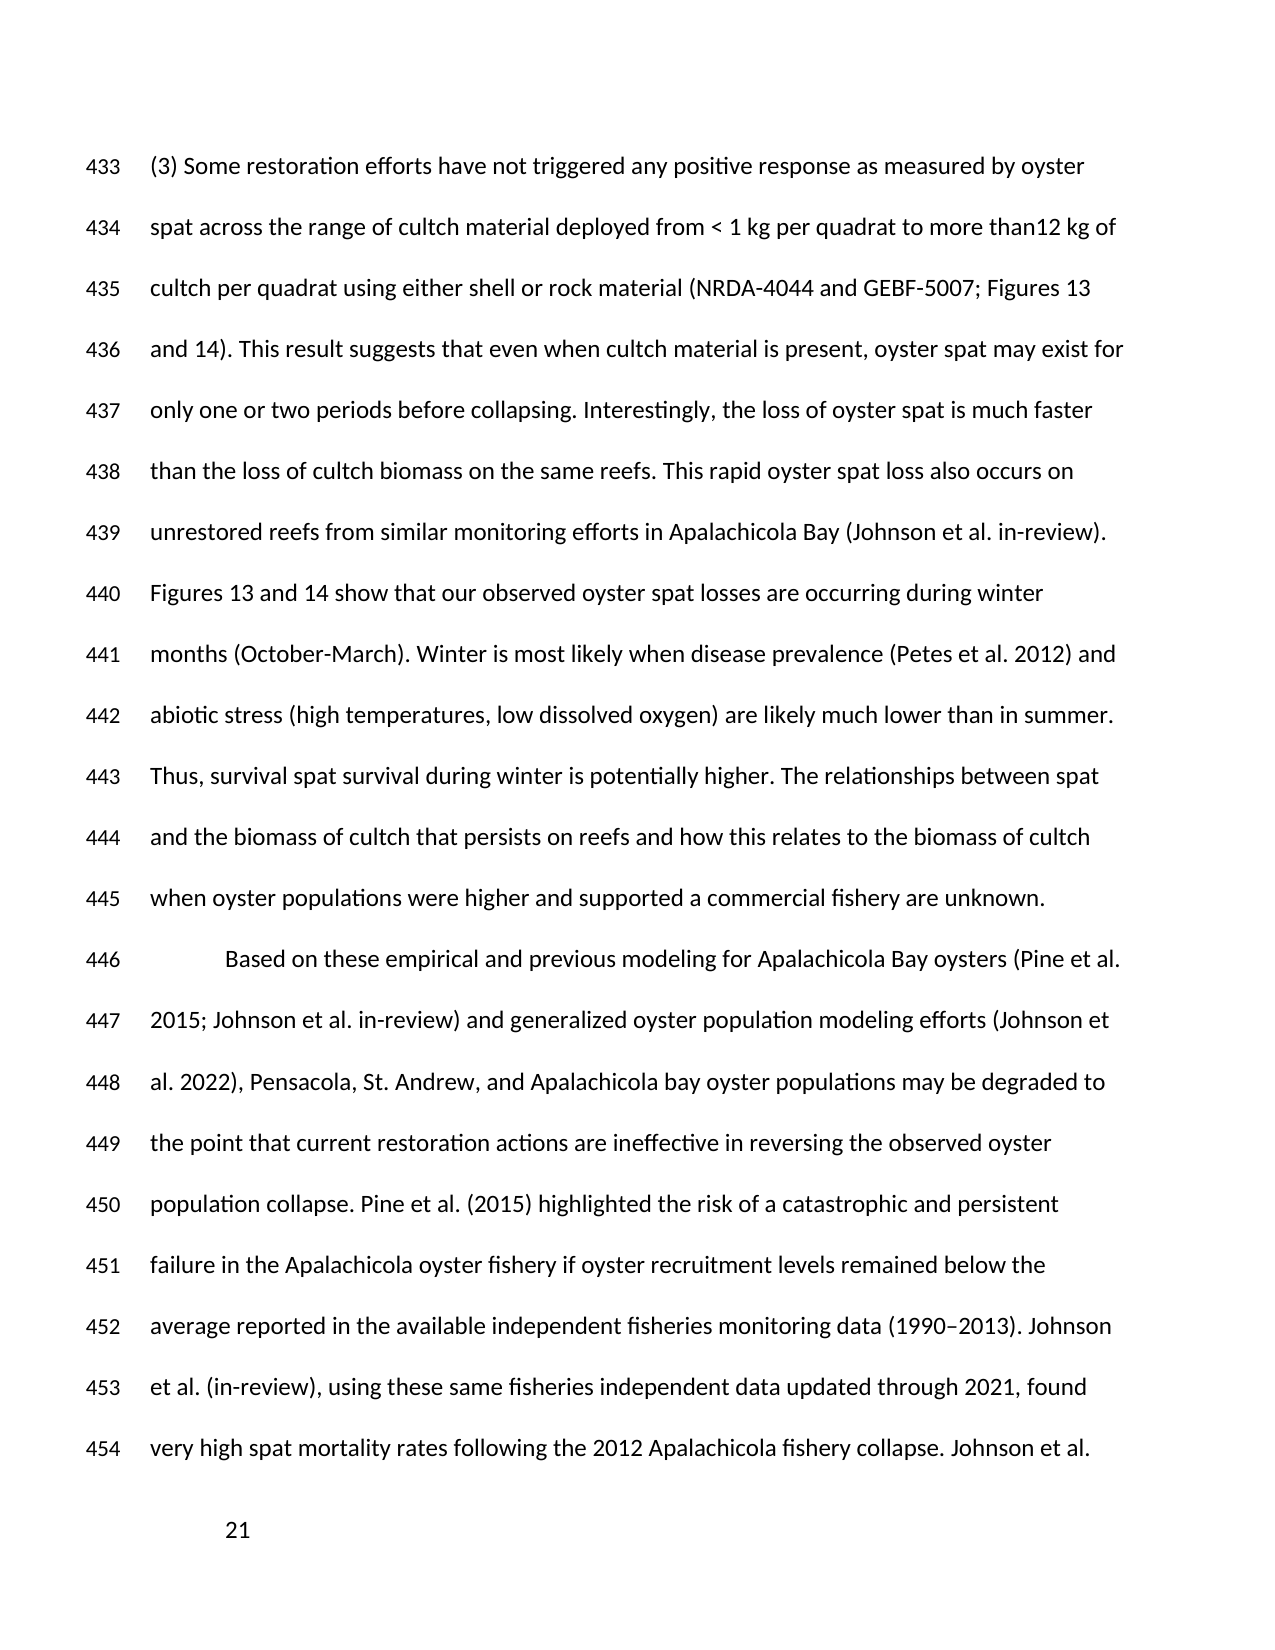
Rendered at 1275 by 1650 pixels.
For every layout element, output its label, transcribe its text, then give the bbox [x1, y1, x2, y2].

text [150, 943, 1125, 1462]
text (3) Some restoration efforts have not triggered any positive response as measured by oyster spat across the range of cultch material deployed from < 1 kg per quadrat to more than12 kg of cultch per quadrat using either shell or rock material (NRDA-4044 and GEBF-5007; Figures 13 and 14). This result suggests that even when cultch material is present, oyster spat may exist for only one or two periods before collapsing. Interestingly, the loss of oyster spat is much faster than the loss of cultch biomass on the same reefs. This rapid oyster spat loss also occurs on unrestored reefs from similar monitoring efforts in Apalachicola Bay (Johnson et al. in-review). Figures 13 and 14 show that our observed oyster spat losses are occurring during winter months (October-March). Winter is most likely when disease prevalence (Petes et al. 2012) and abiotic stress (high temperatures, low dissolved oxygen) are likely much lower than in summer. Thus, survival spat survival during winter is potentially higher. The relationships between spat and the biomass of cultch that persists on reefs and how this relates to the biomass of cultch when oyster populations were higher and supported a commercial fishery are unknown. [150, 150, 1125, 913]
